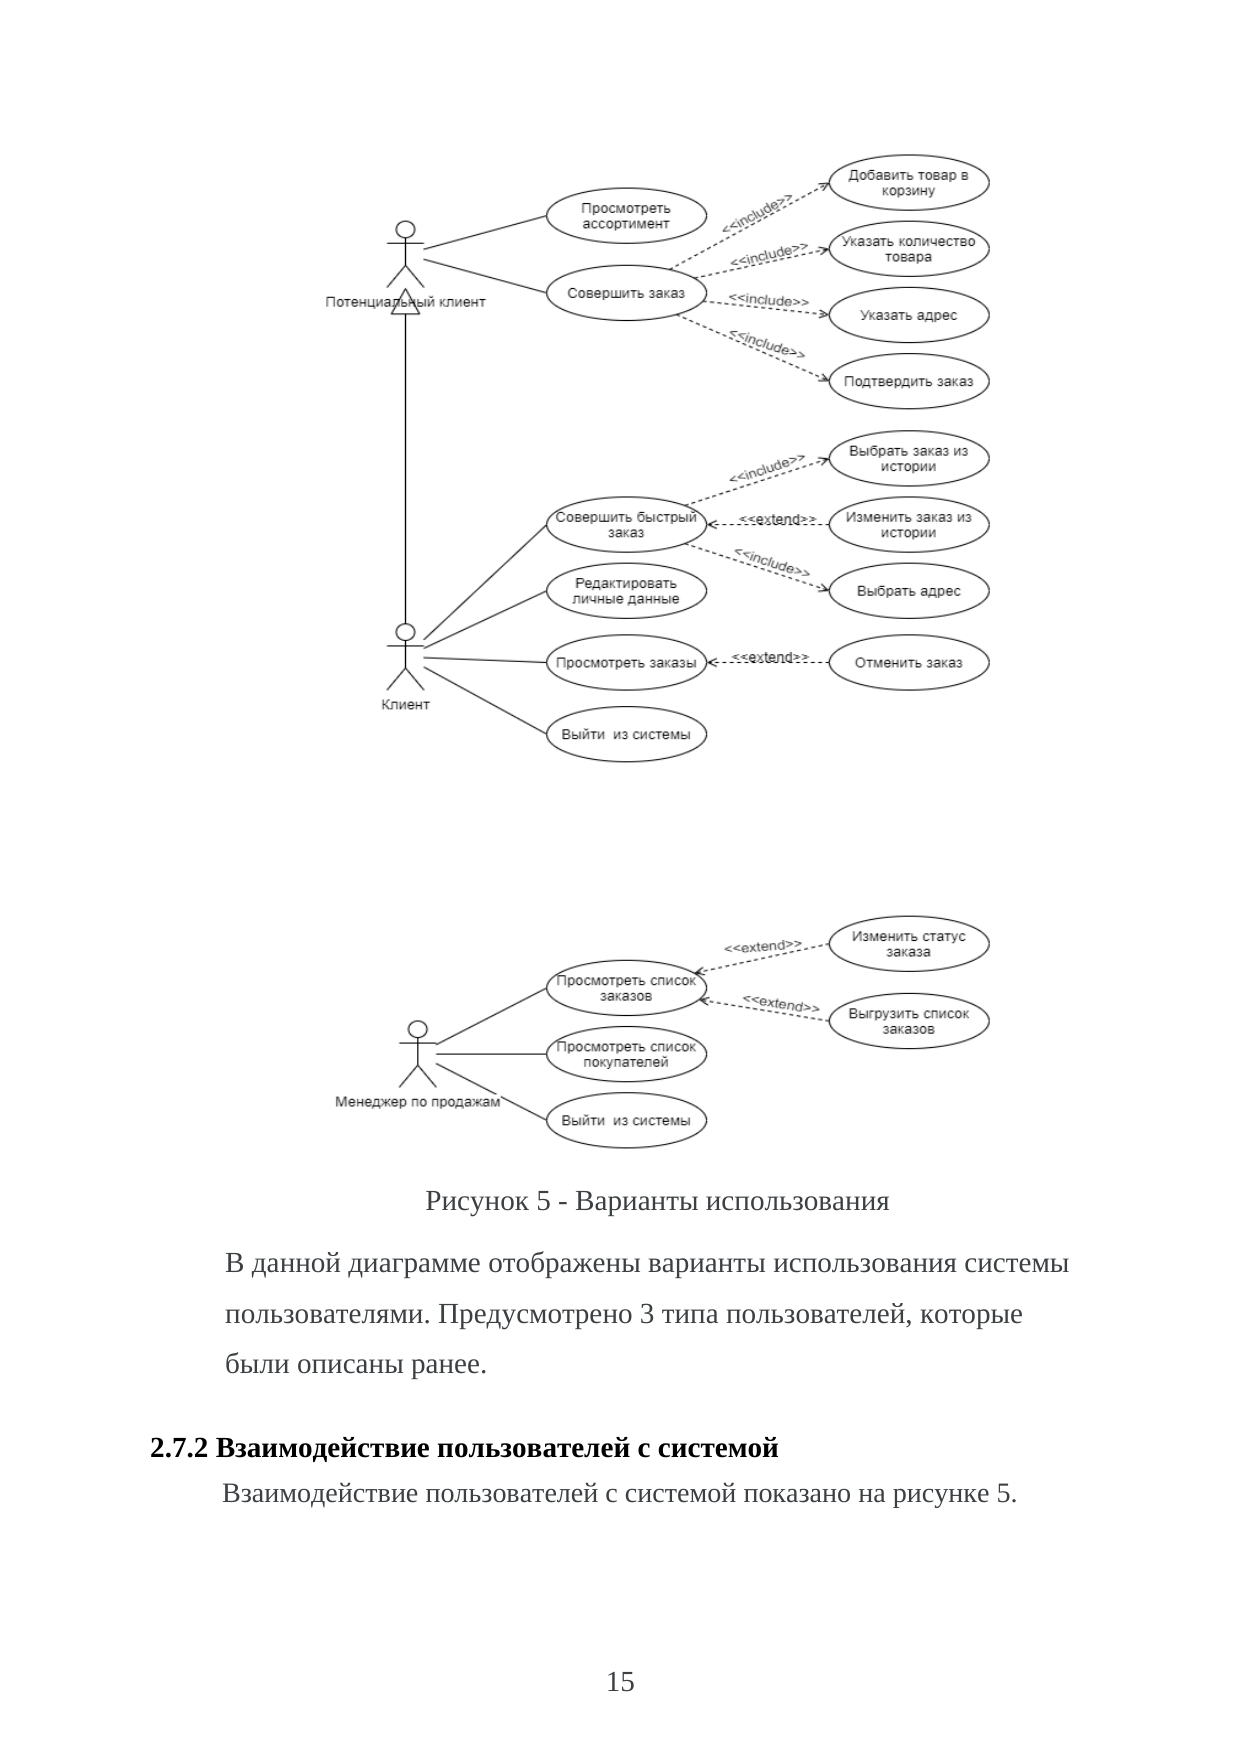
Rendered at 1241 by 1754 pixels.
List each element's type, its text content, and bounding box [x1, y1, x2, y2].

subtitle 2.7.2 Взаимодействие пользователей с системой [150, 1430, 1090, 1463]
text Взаимодействие пользователей с системой показано на рисунке 5. [150, 1476, 1090, 1508]
text Рисунок 5 - Варианты использования [225, 1183, 1090, 1216]
text В данной диаграмме отображены варианты использования системы пользователями. Предусмотрено 3 типа пользователей, которые были описаны ранее. [225, 1246, 1090, 1380]
picture [319, 150, 996, 1154]
